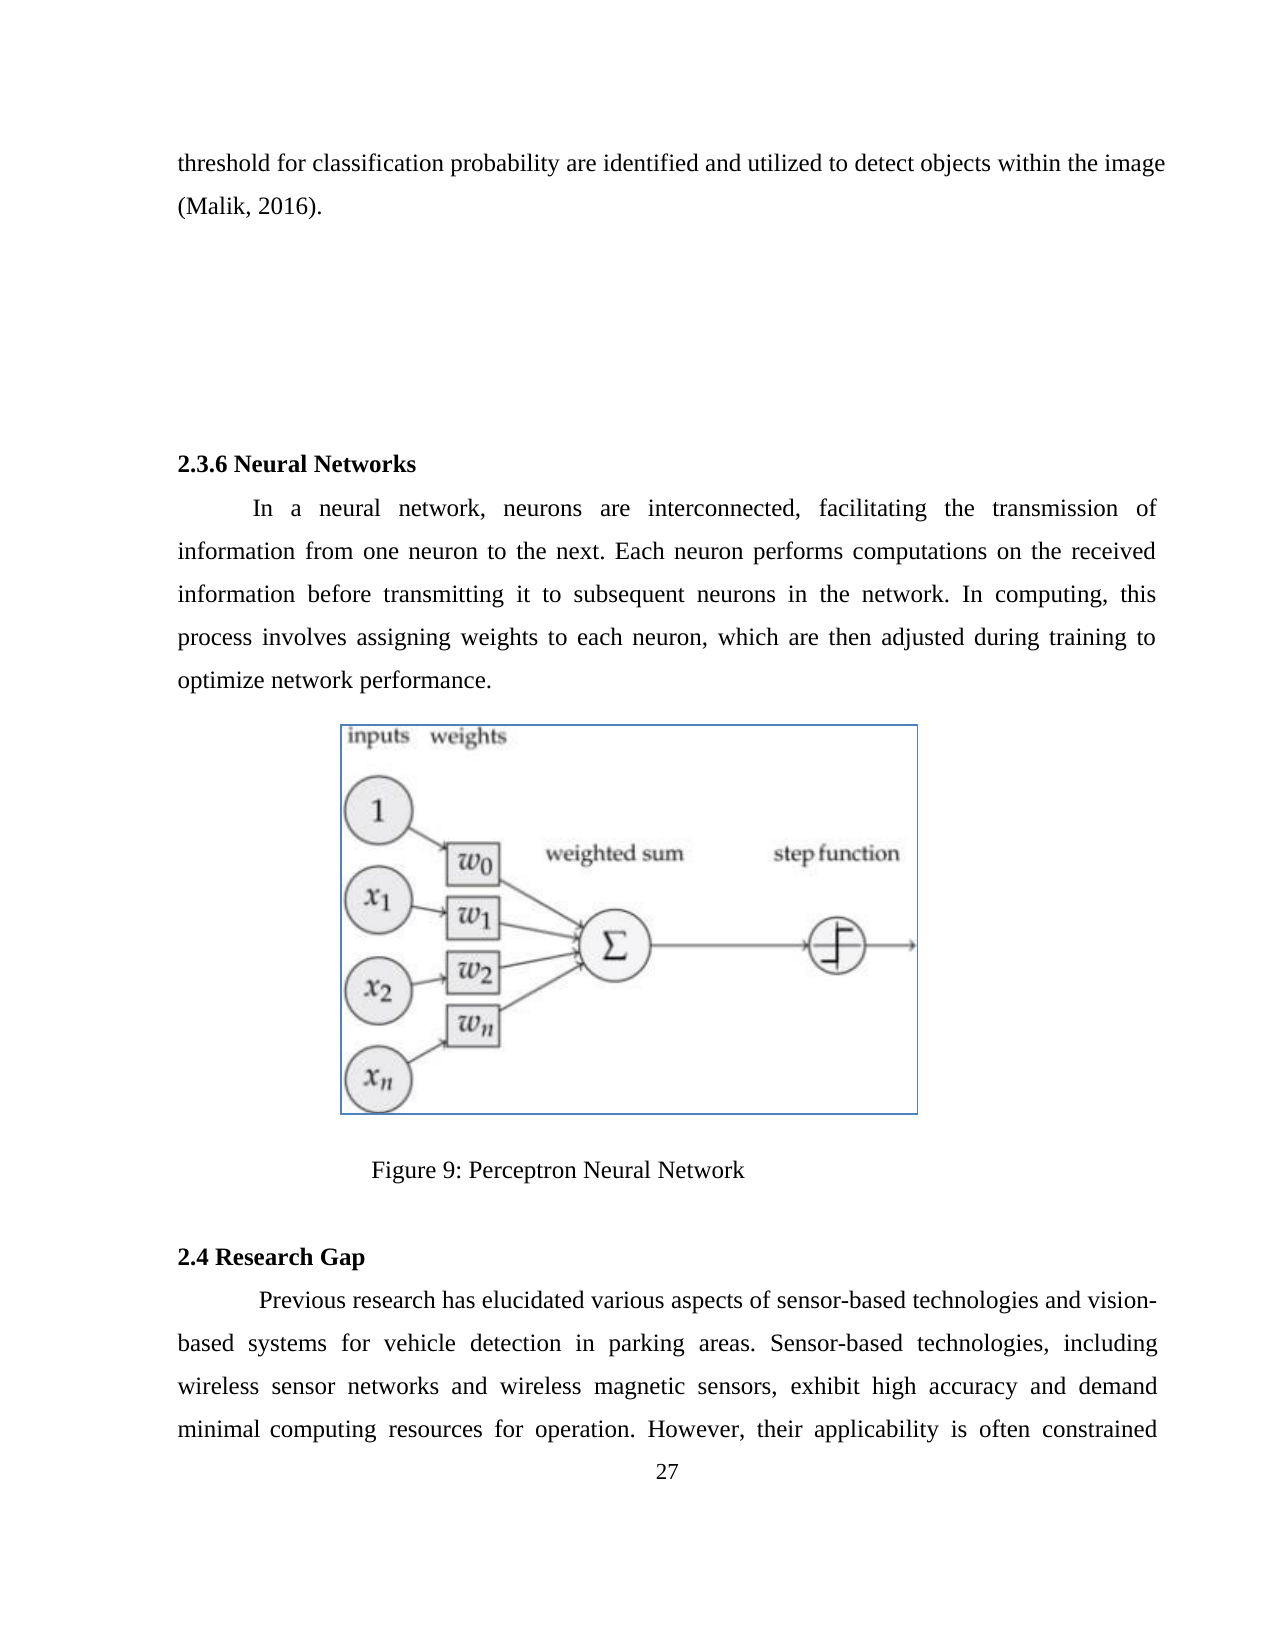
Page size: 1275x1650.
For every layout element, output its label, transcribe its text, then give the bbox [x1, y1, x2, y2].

text threshold for classification probability are identified and utilized to detect objects within the image (Malik, 2016). [177, 148, 1173, 219]
text In a neural network, neurons are interconnected, facilitating the transmission of information from one neuron to the next. Each neuron performs computations on the received information before transmitting it to subsequent neurons in the network. In computing, this process involves assigning weights to each neuron, which are then adjusted during training to optimize network performance. [177, 493, 1157, 694]
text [177, 1285, 1158, 1443]
subtitle Research Gap [177, 1242, 1173, 1270]
text Figure 9: Perceptron Neural Network [371, 1155, 1173, 1184]
picture [342, 726, 917, 1113]
subtitle Neural Networks [177, 449, 1173, 478]
